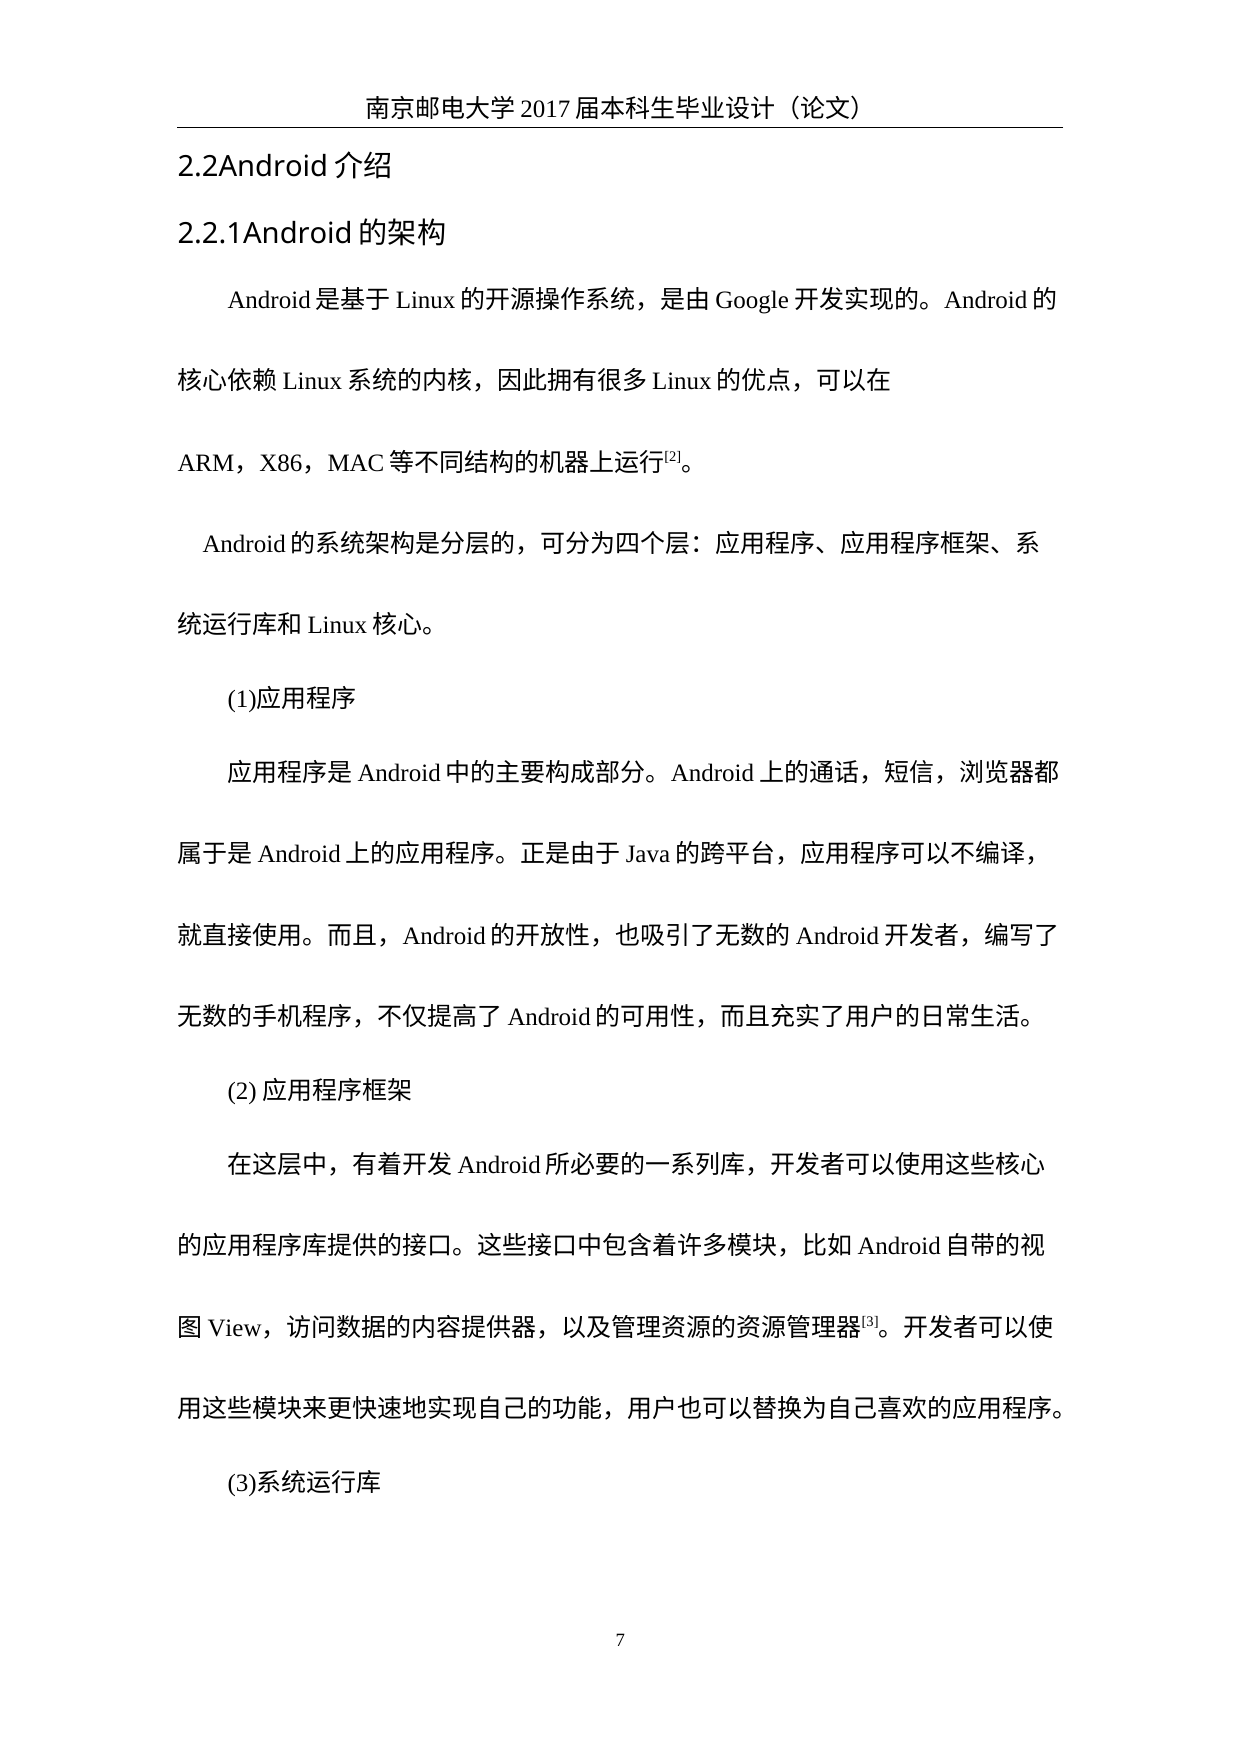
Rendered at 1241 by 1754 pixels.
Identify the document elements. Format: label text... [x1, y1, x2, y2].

text (3)系统运行库 [177, 1448, 1063, 1513]
subtitle 2.2Android介绍 [177, 131, 1063, 196]
text 应用程序是Android中的主要构成部分。Android上的通话，短信，浏览器都属于是Android上的应用程序。正是由于Java的跨平台，应用程序可以不编译，就直接使用。而且，Android的开放性，也吸引了无数的Android开发者，编写了无数的手机程序，不仅提高了Android的可用性，而且充实了用户的日常生活。 [177, 738, 1063, 1047]
text 在这层中，有着开发Android所必要的一系列库，开发者可以使用这些核心的应用程序库提供的接口。这些接口中包含着许多模块，比如Android自带的视图View，访问数据的内容提供器，以及管理资源的资源管理器[3]。开发者可以使用这些模块来更快速地实现自己的功能，用户也可以替换为自己喜欢的应用程序。 [177, 1130, 1063, 1439]
text (2) 应用程序框架 [177, 1056, 1063, 1121]
subtitle 2.2.1Android的架构 [177, 198, 1063, 263]
text (1)应用程序 [177, 664, 1063, 729]
text Android是基于Linux的开源操作系统，是由Google开发实现的。Android的核心依赖Linux系统的内核，因此拥有很多Linux的优点，可以在ARM，X86，MAC等不同结构的机器上运行[2]。 Android的系统架构是分层的，可分为四个层：应用程序、应用程序框架、系统运行库和Linux核心。 [177, 265, 1063, 655]
